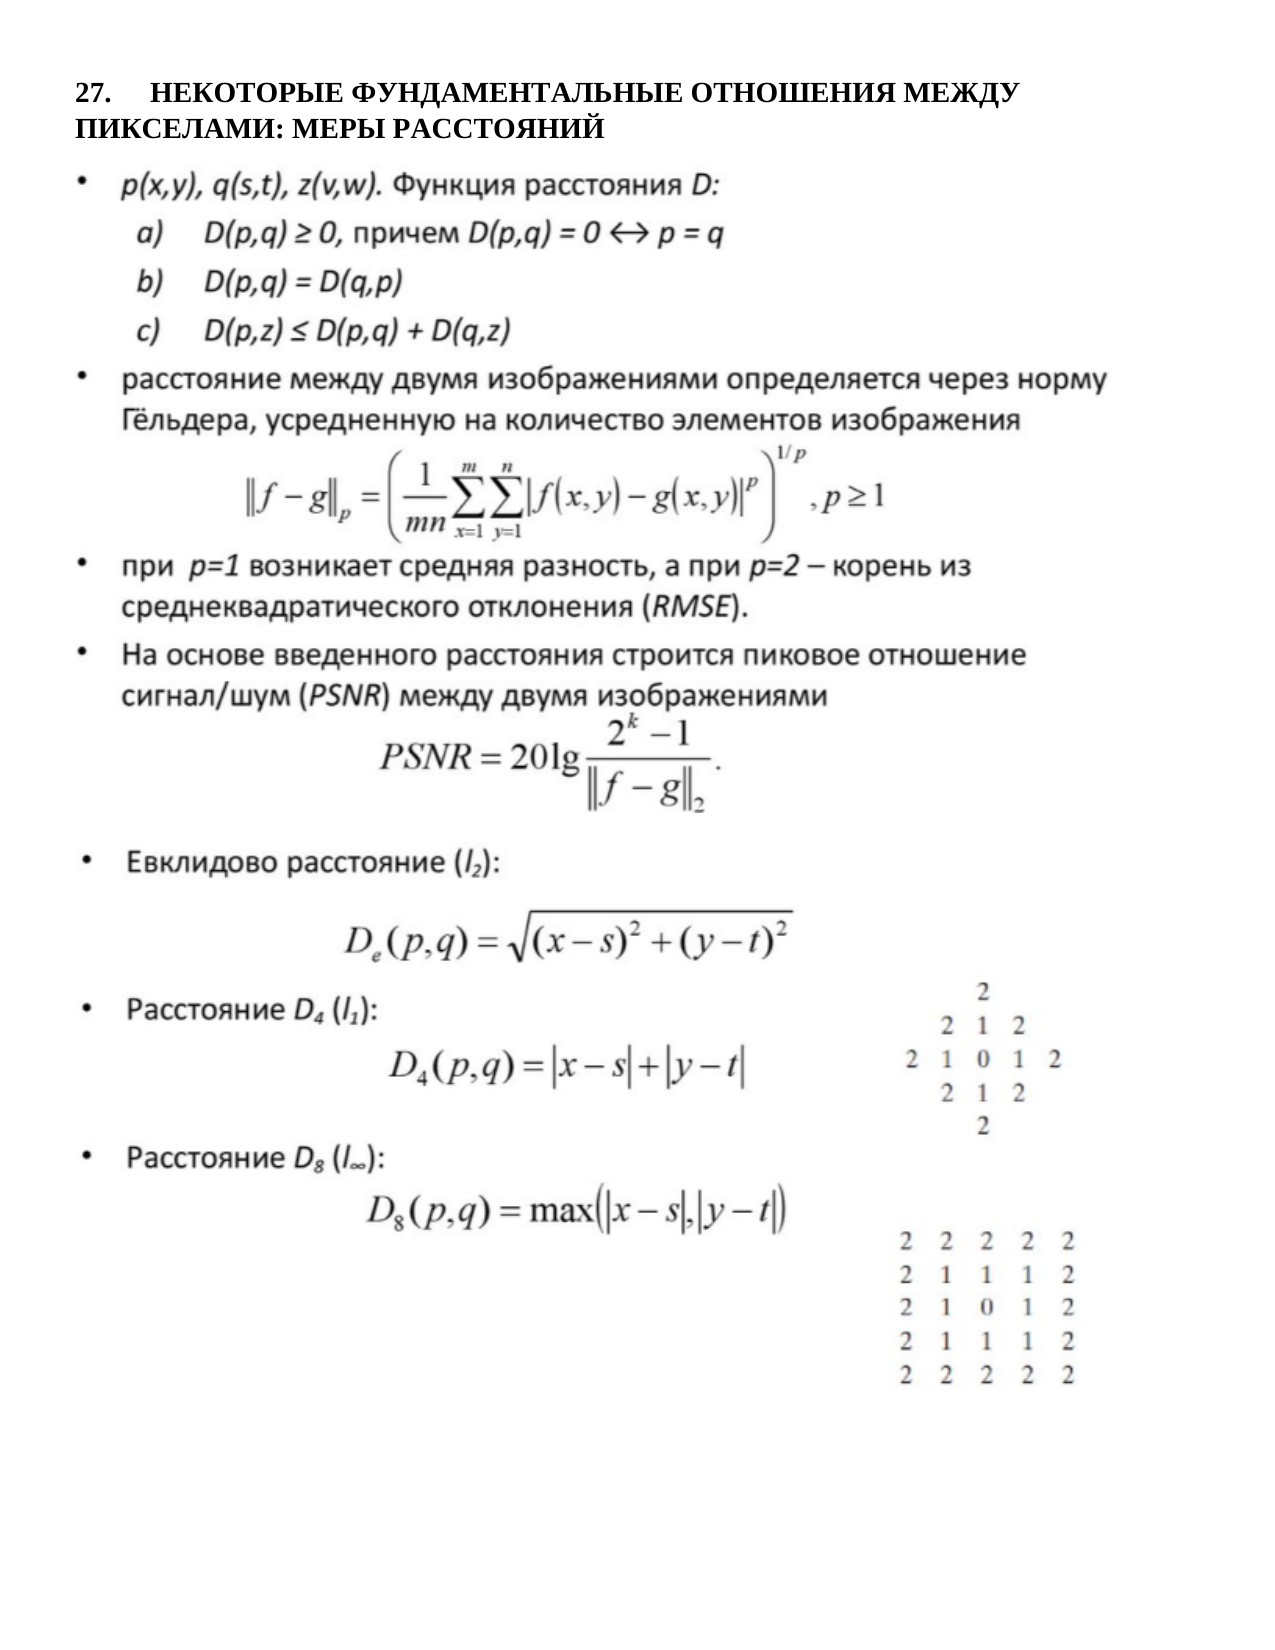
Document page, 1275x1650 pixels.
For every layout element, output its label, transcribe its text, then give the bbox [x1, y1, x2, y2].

picture [75, 163, 1116, 824]
list НЕКОТОРЫЕ ФУНДАМЕНТАЛЬНЫЕ ОТНОШЕНИЯ МЕЖДУ ПИКСЕЛАМИ: МЕРЫ РАССТОЯНИЙ [75, 75, 1200, 145]
picture [75, 842, 1085, 1396]
